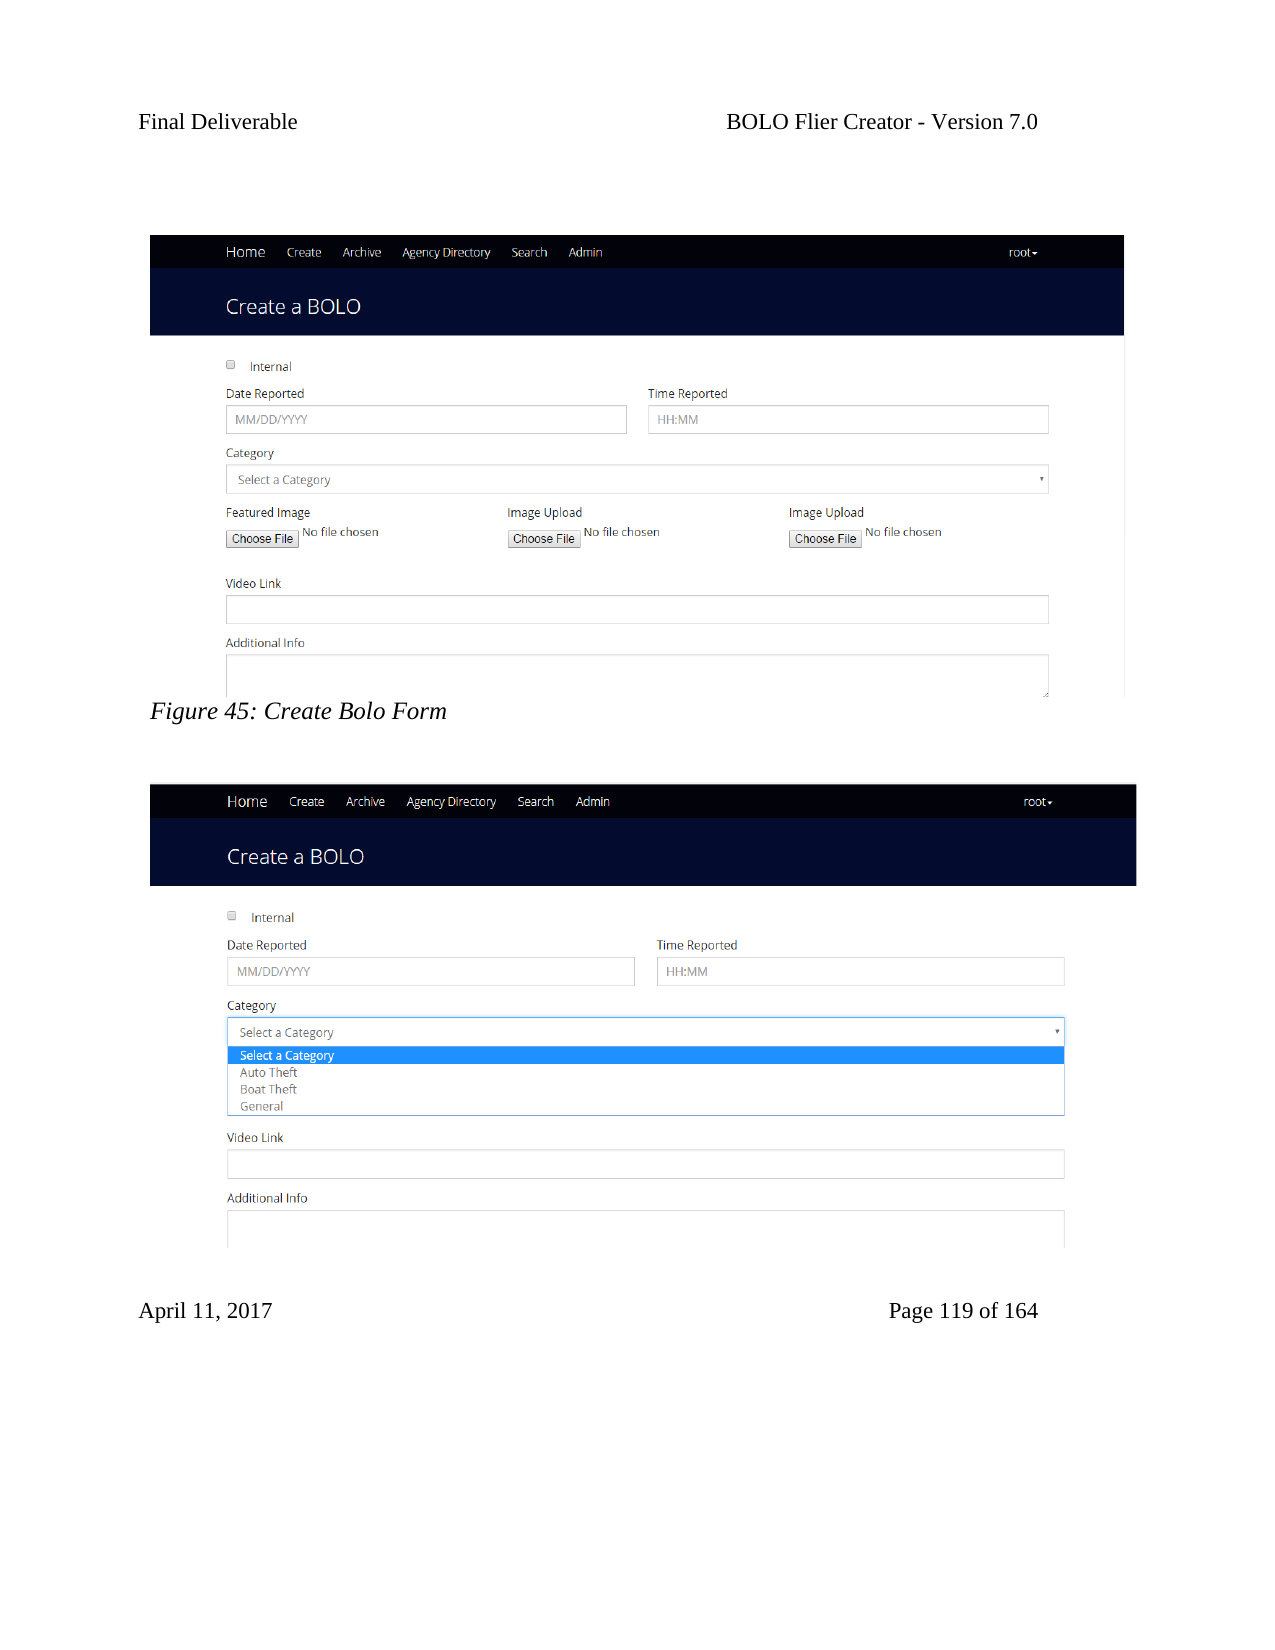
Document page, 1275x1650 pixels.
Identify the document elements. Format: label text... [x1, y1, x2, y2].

picture [150, 235, 1125, 697]
picture [150, 782, 1137, 1248]
text Figure 45: Create Bolo Form [150, 697, 1125, 725]
